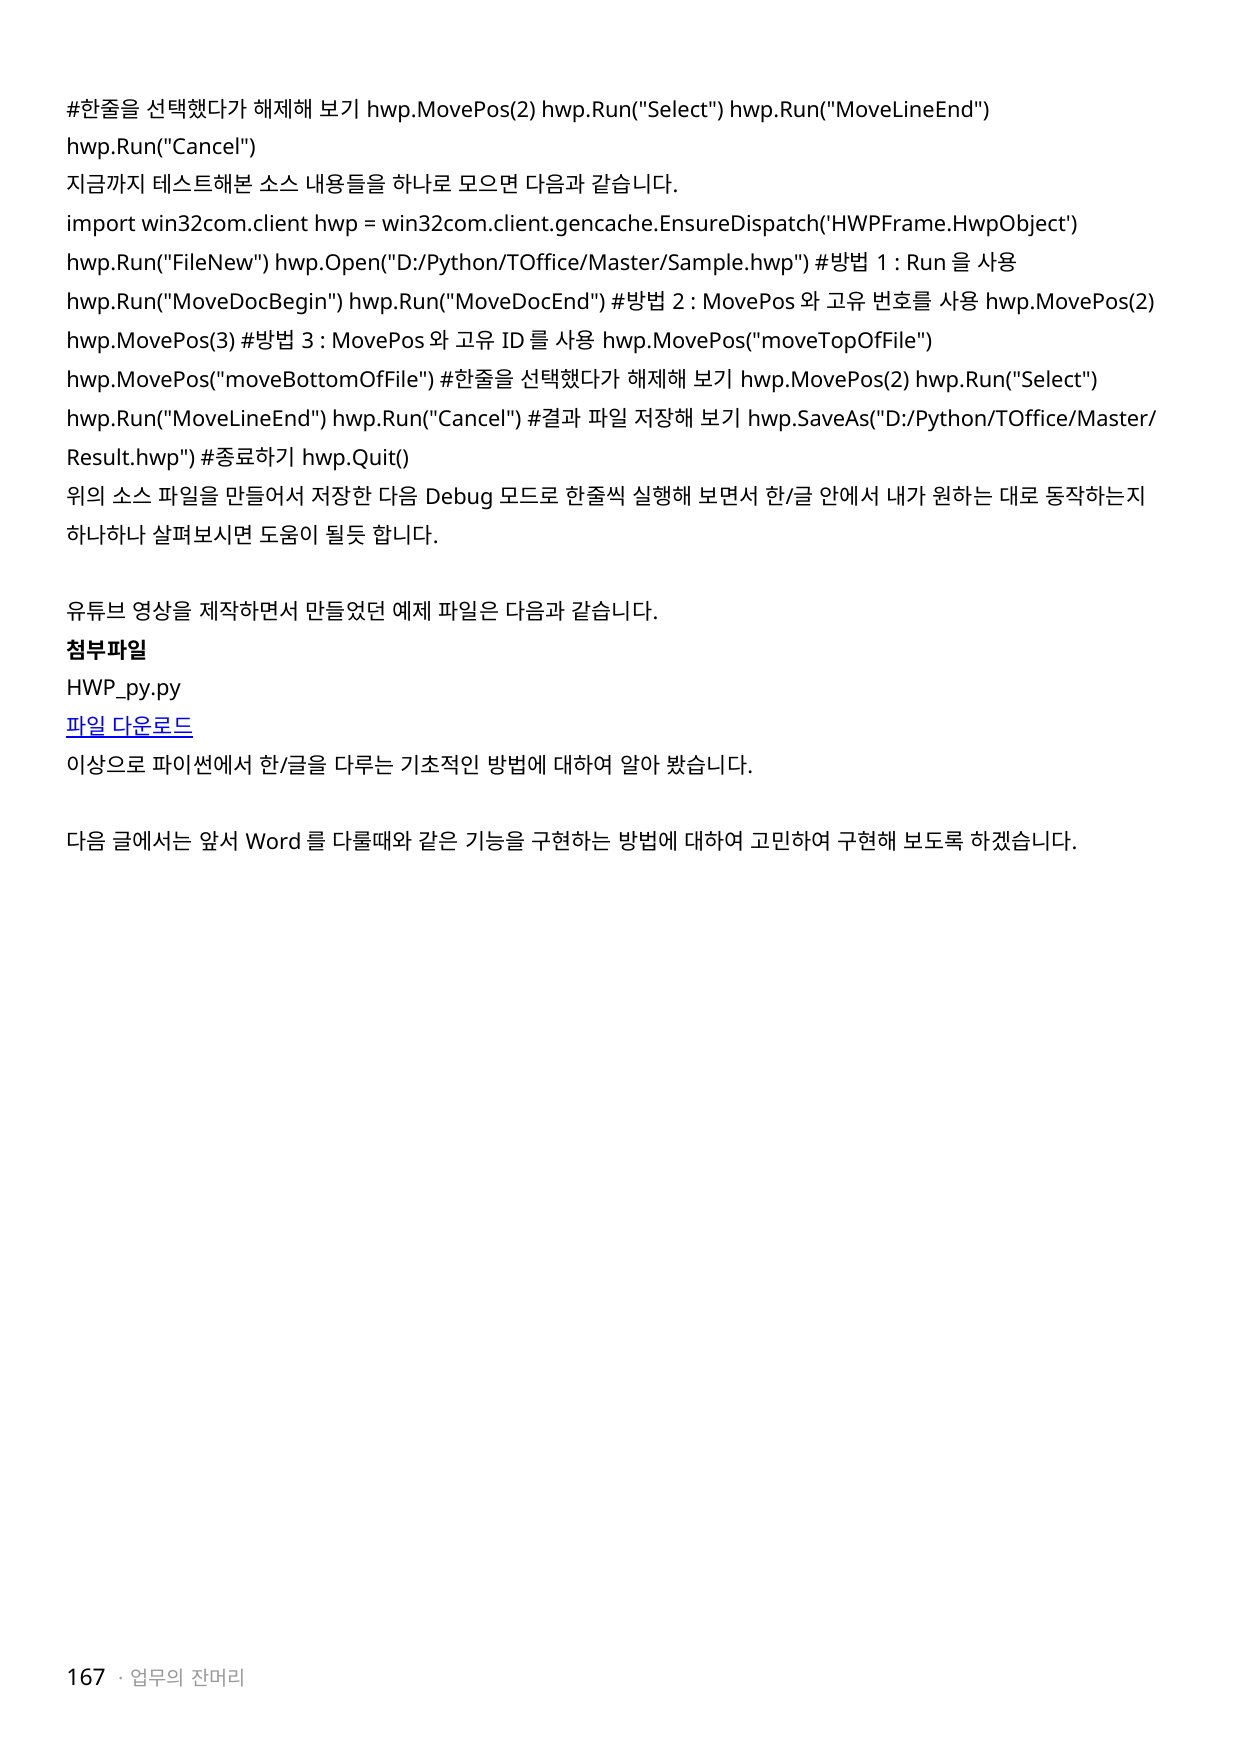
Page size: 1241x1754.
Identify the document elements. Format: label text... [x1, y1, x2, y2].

text #한줄을 선택했다가 해제해 보기 hwp.MovePos(2) hwp.Run("Select") hwp.Run("MoveLineEnd") hwp.Run("Cancel") [66, 92, 1008, 161]
text 지금까지 테스트해본 소스 내용들을 하나로 모으면 다음과 같습니다. [66, 167, 1240, 199]
text import win32com.client hwp = win32com.client.gencache.EnsureDispatch('HWPFrame.HwpObject') hwp.Run("FileNew") hwp.Open("D:/Python/TOffice/Master/Sample.hwp") #방법 1 : Run을 사용 hwp.Run("MoveDocBegin") hwp.Run("MoveDocEnd") #방법 2 : MovePos와 고유 번호를 사용 hwp.MovePos(2) hwp.MovePos(3) #방법 3 : MovePos와 고유 ID를 사용 hwp.MovePos("moveTopOfFile") hwp.MovePos("moveBottomOfFile") #한줄을 선택했다가 해제해 보기 hwp.MovePos(2) hwp.Run("Select") hwp.Run("MoveLineEnd") hwp.Run("Cancel") #결과 파일 저장해 보기 hwp.SaveAs("D:/Python/TOffice/Master/ Result.hwp") #종료하기 hwp.Quit() [66, 208, 1170, 471]
text HWP_py.py 파일 다운로드 [66, 672, 196, 741]
text 이상으로 파이썬에서 한/글을 다루는 기초적인 방법에 대하여 알아 봤습니다. [66, 748, 1240, 780]
text 유튜브 영상을 제작하면서 만들었던 예제 파일은 다음과 같습니다. 첨부파일 [66, 594, 672, 665]
text 다음 글에서는 앞서 Word를 다룰때와 같은 기능을 구현하는 방법에 대하여 고민하여 구현해 보도록 하겠습니다. [66, 824, 1240, 856]
text 위의 소스 파일을 만들어서 저장한 다음 Debug 모드로 한줄씩 실행해 보면서 한/글 안에서 내가 원하는 대로 동작하는지 하나하나 살펴보시면 도움이 될듯 합니다. [66, 479, 1167, 550]
